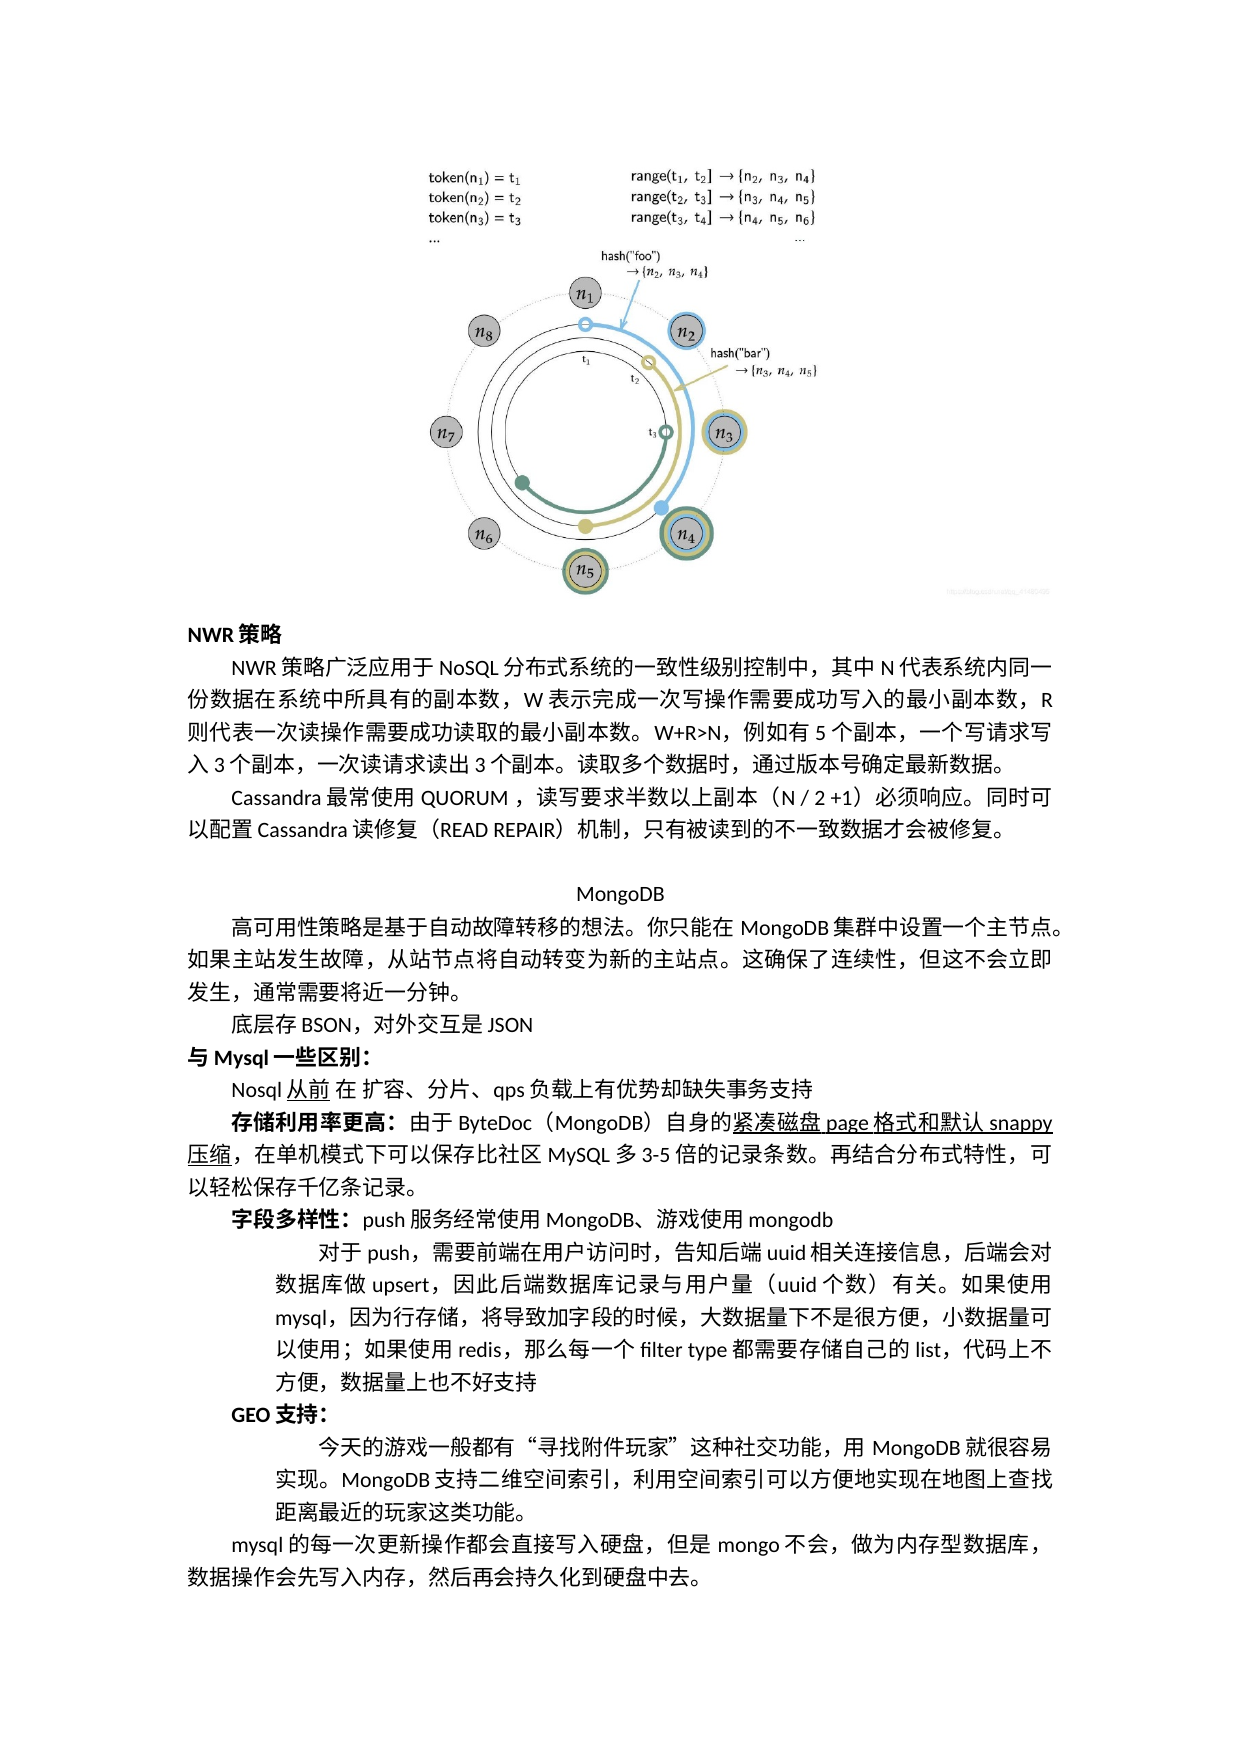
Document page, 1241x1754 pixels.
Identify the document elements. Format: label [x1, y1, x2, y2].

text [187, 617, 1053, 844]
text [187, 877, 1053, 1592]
picture [187, 162, 1053, 599]
